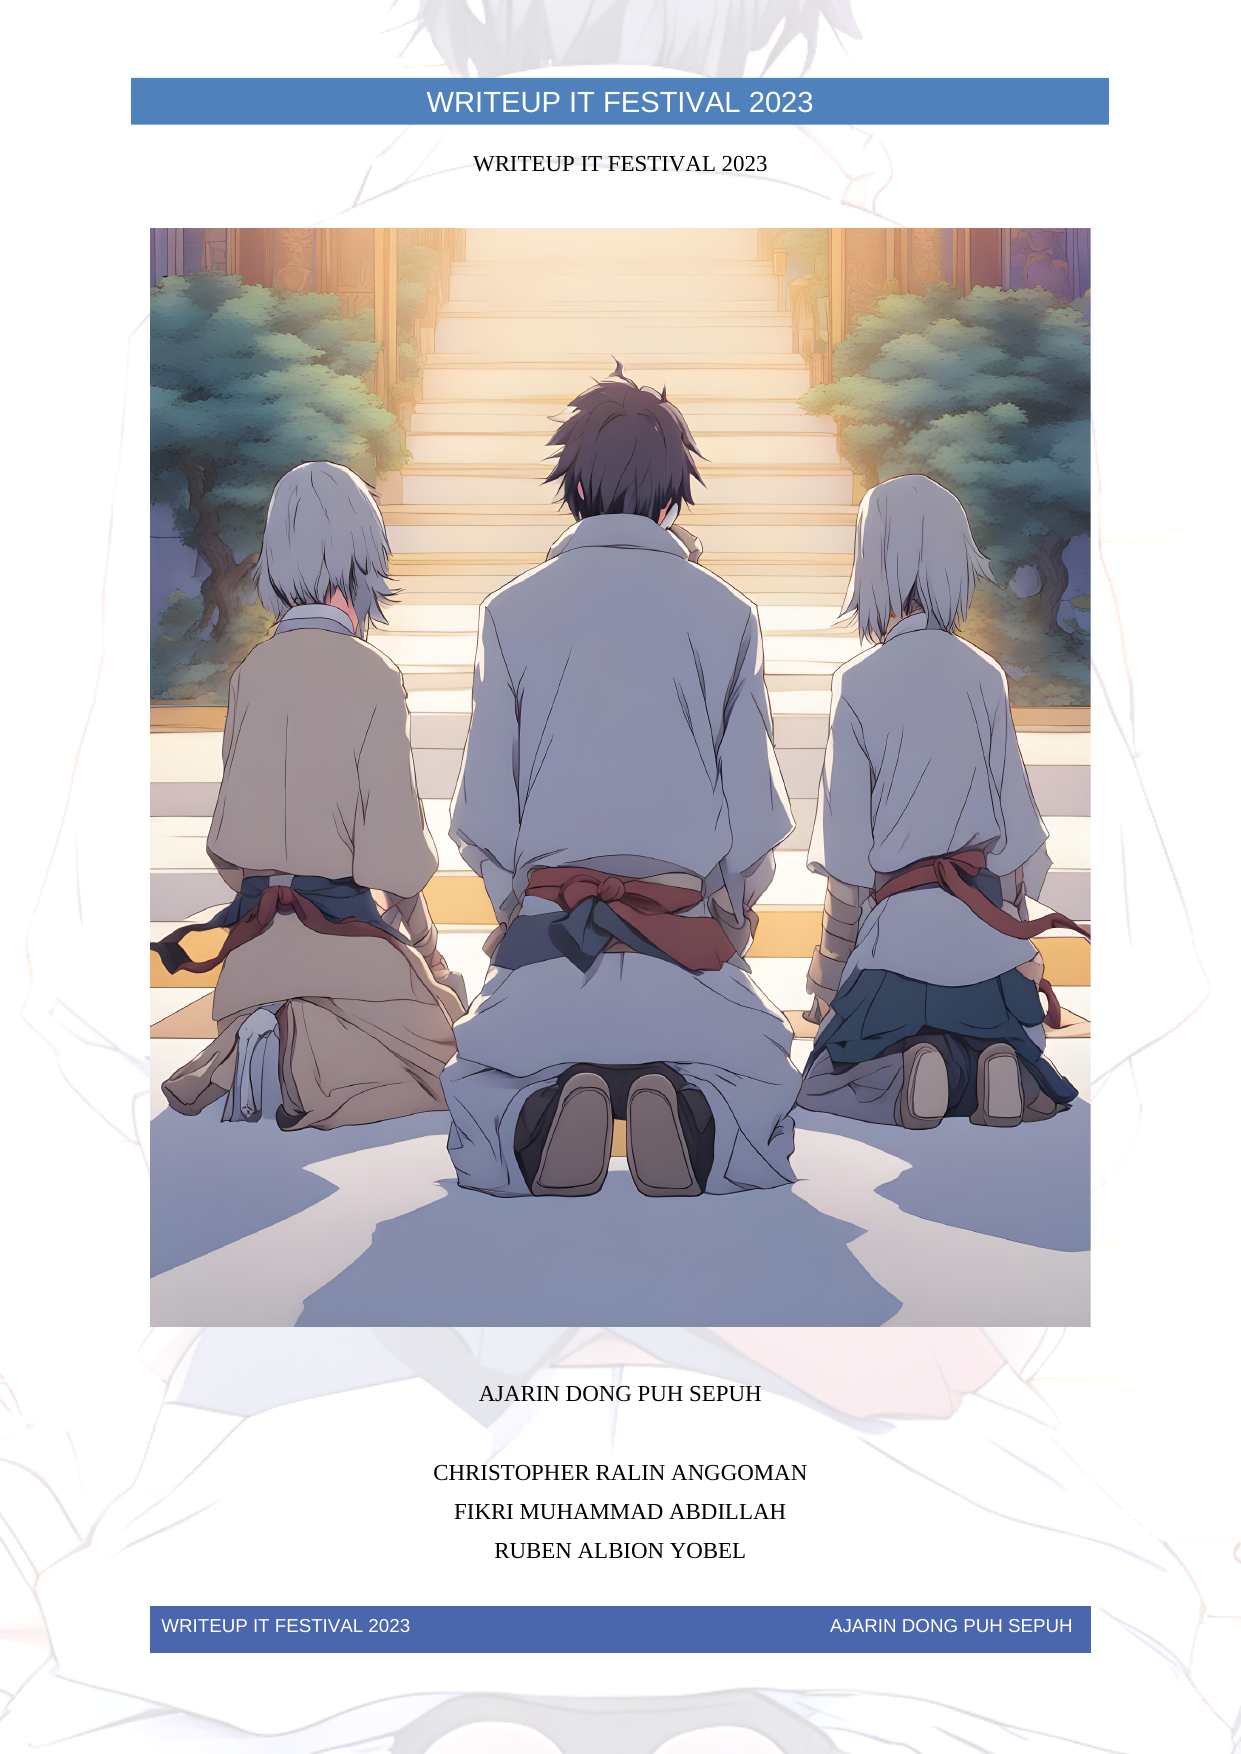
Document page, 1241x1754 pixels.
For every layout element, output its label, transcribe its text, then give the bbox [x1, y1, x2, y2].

text RUBEN ALBION YOBEL [150, 1537, 1090, 1564]
text CHRISTOPHER RALIN ANGGOMAN [150, 1458, 1090, 1485]
text WRITEUP IT FESTIVAL 2023 [150, 150, 1090, 176]
picture [150, 228, 1091, 1327]
text FIKRI MUHAMMAD ABDILLAH [150, 1498, 1090, 1524]
text AJARIN DONG PUH SEPUH [150, 1379, 1090, 1406]
